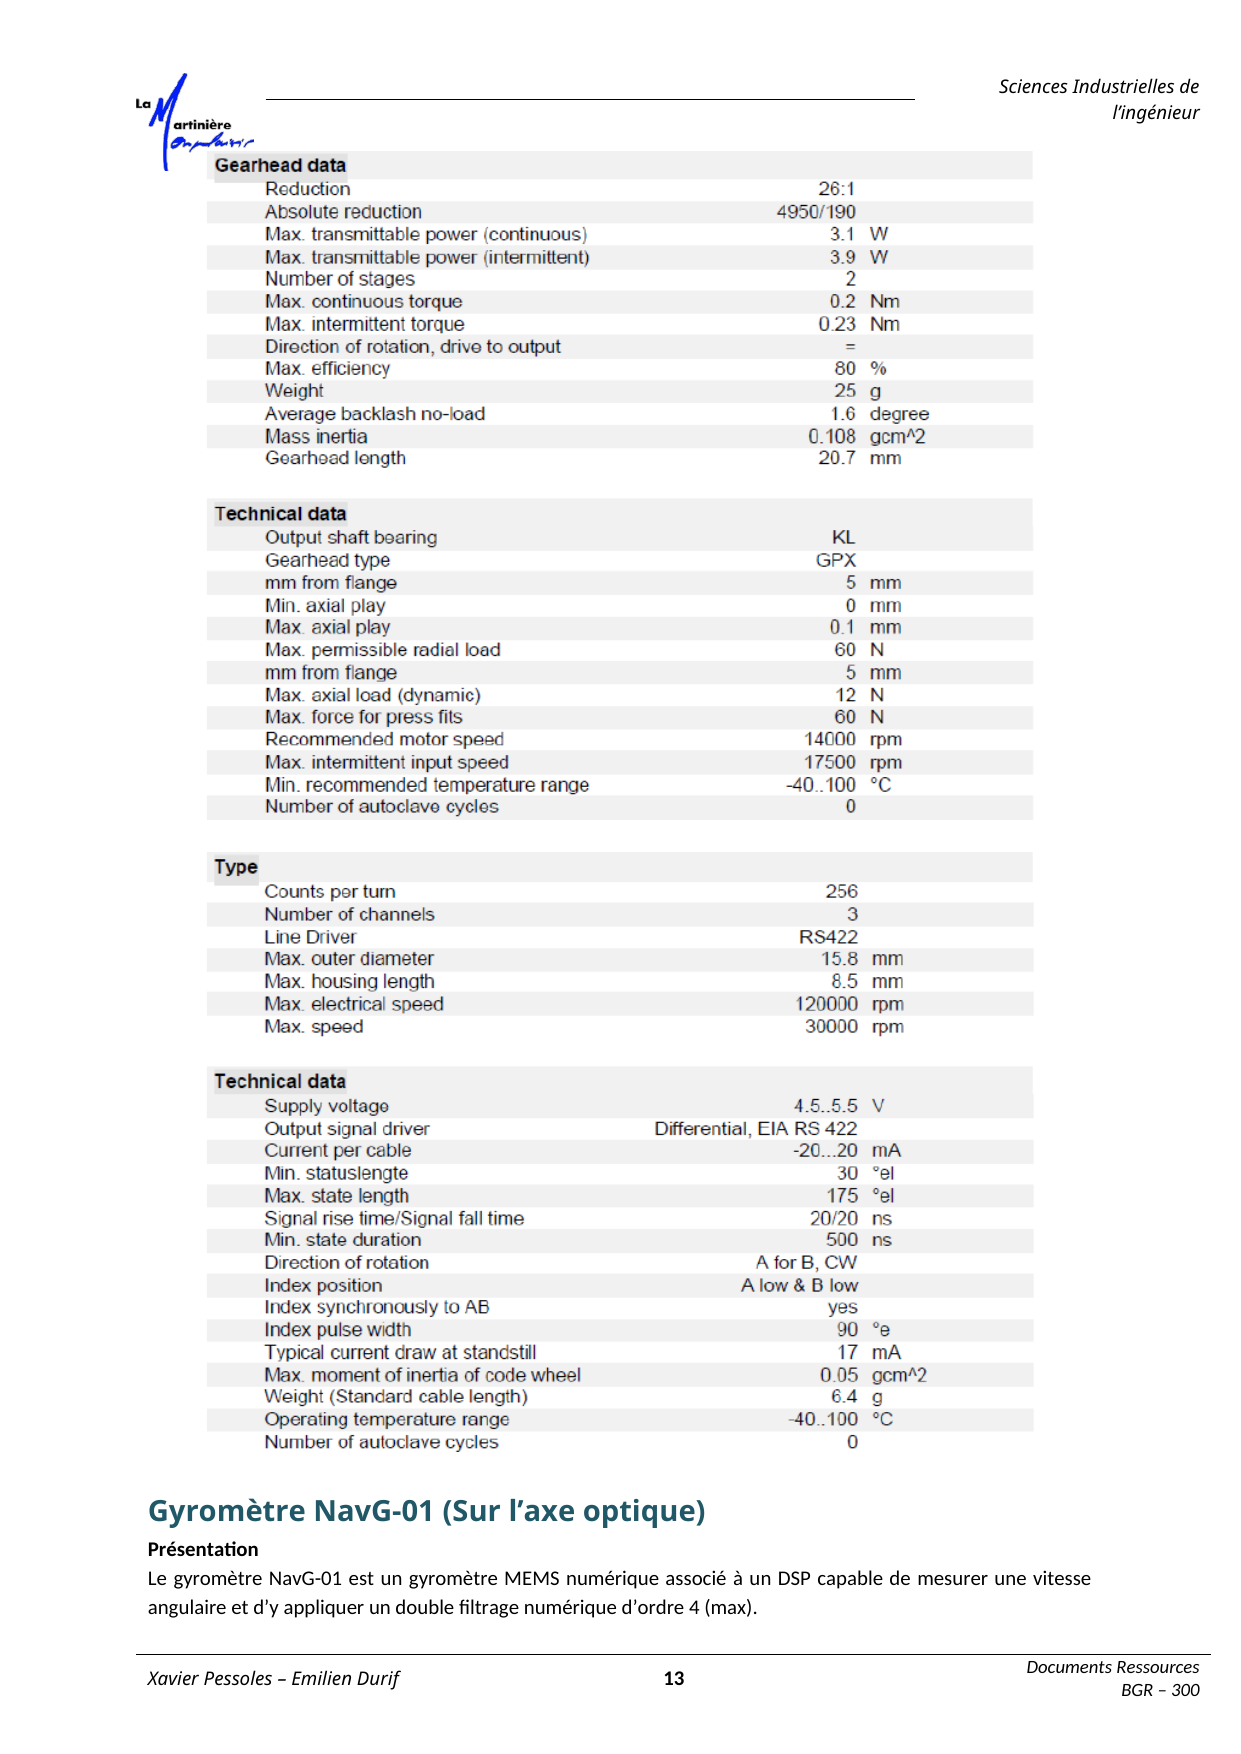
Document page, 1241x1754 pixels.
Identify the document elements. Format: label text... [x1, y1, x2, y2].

picture [206, 852, 1034, 1452]
subtitle Gyromètre NavG-01 (Sur l’axe optique) [148, 1491, 1093, 1530]
picture [136, 73, 1034, 820]
text Le gyromètre NavG-01 est un gyromètre MEMS numérique associé à un DSP capable de mesurer une vitesse angulaire et d’y appliquer un double filtrage numérique d’ordre 4 (max). [148, 1565, 1093, 1620]
text Présentation [148, 1536, 1093, 1562]
